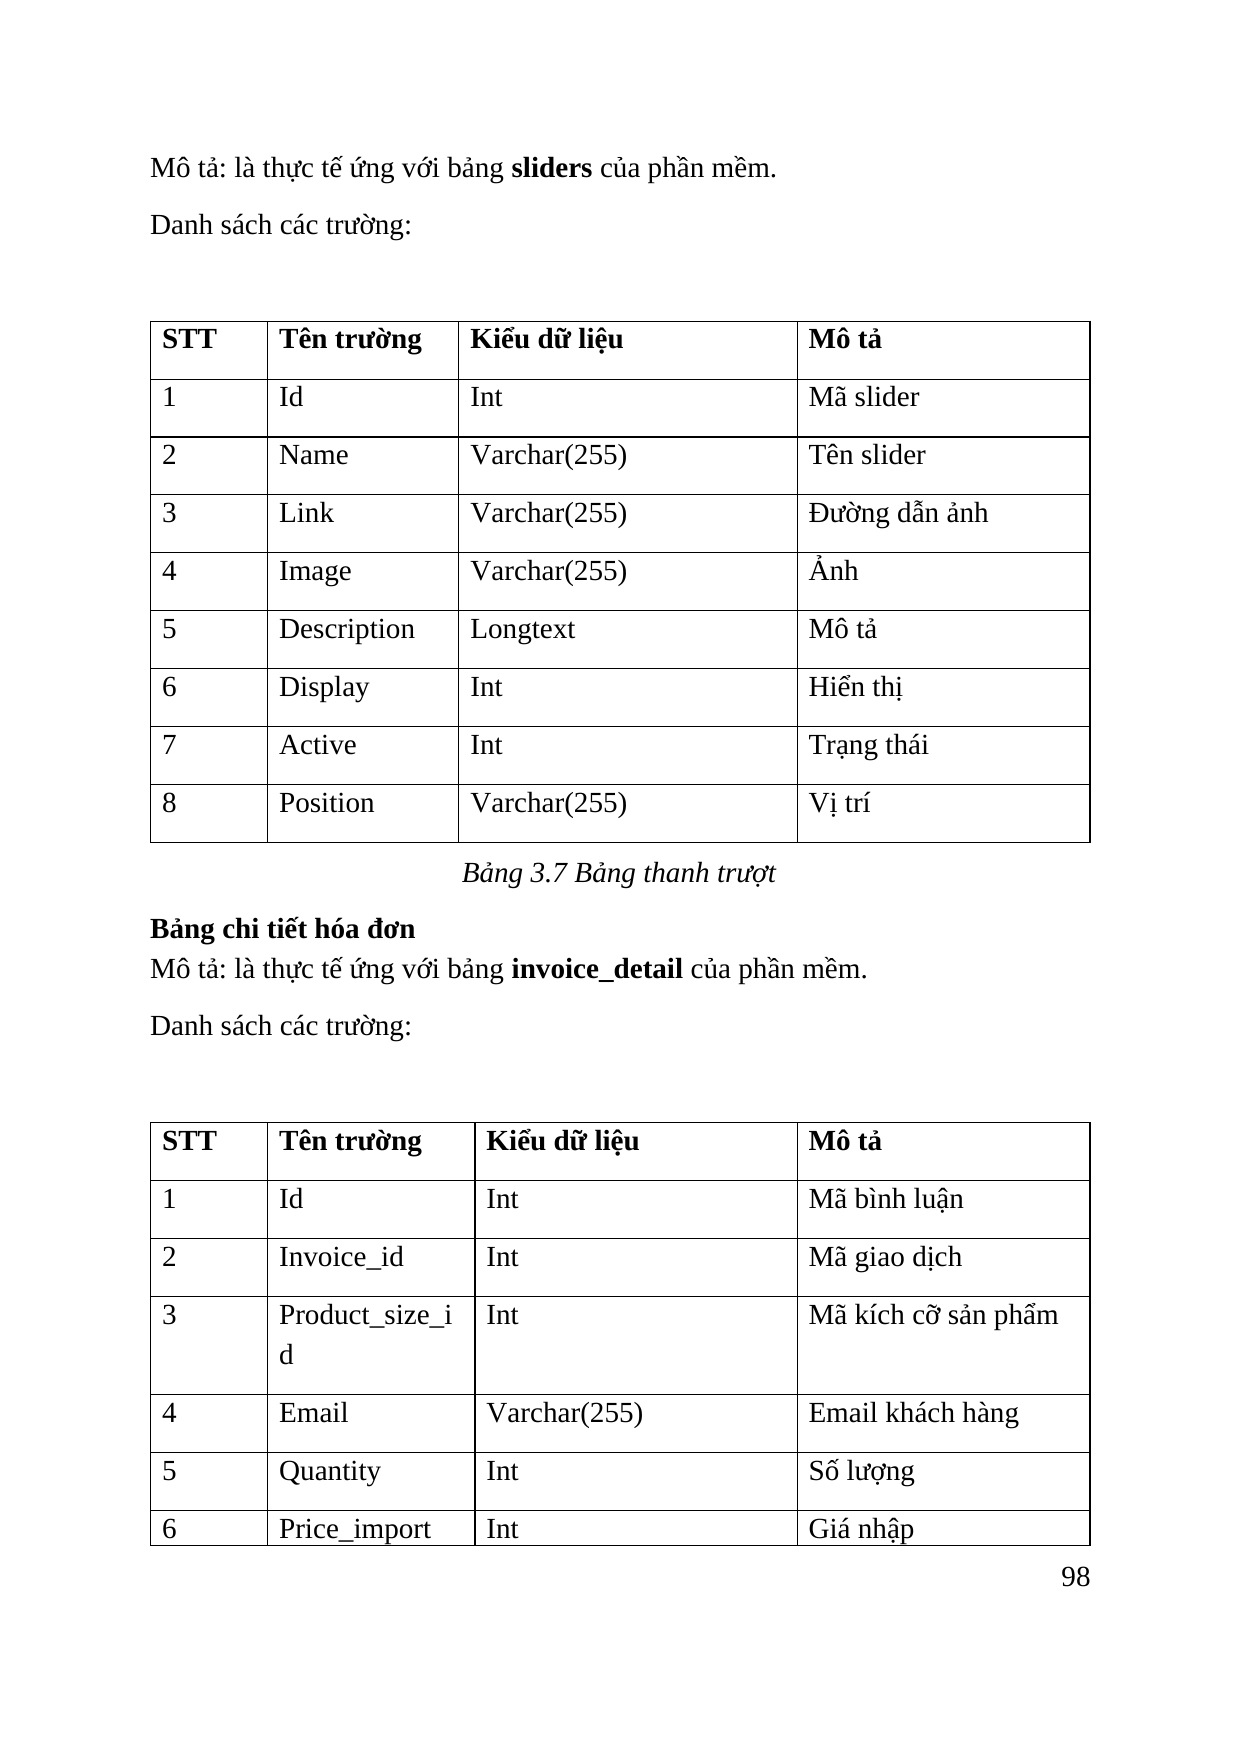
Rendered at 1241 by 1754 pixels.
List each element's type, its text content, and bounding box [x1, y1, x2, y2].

table_cell Int [459, 669, 797, 726]
table_cell Invoice_id [268, 1239, 474, 1296]
table_cell Vị trí [798, 785, 1089, 842]
table_cell Product_size_id [268, 1297, 474, 1394]
table_cell Id [268, 380, 458, 436]
text Bảng 3.7 Bảng thanh trượt [150, 855, 1090, 889]
table_cell 1 [151, 1181, 267, 1238]
table_cell Price_import [268, 1511, 474, 1544]
table_cell 5 [151, 611, 267, 668]
table_cell Ảnh [798, 553, 1089, 610]
table_cell Trạng thái [798, 727, 1089, 784]
table_cell Varchar(255) [476, 1395, 797, 1452]
table_cell Longtext [459, 611, 797, 668]
table_header Mô tả [798, 1123, 1089, 1180]
table_cell Active [268, 727, 458, 784]
table_cell Int [476, 1297, 797, 1394]
table_cell Description [268, 611, 458, 668]
table_cell 2 [151, 438, 267, 494]
table_cell Link [268, 495, 458, 552]
text Danh sách các trường: [150, 1008, 1090, 1042]
table_cell 7 [151, 727, 267, 784]
table_cell 5 [151, 1453, 267, 1510]
table_cell 8 [151, 785, 267, 842]
table_cell Varchar(255) [459, 495, 797, 552]
text Danh sách các trường: [150, 207, 1090, 240]
table_cell Mã slider [798, 380, 1089, 436]
table_cell Varchar(255) [459, 553, 797, 610]
table_header Tên trường [268, 1123, 474, 1180]
table_cell 3 [151, 1297, 267, 1394]
table_cell Id [268, 1181, 474, 1238]
table_cell Đường dẫn ảnh [798, 495, 1089, 552]
table_header Kiểu dữ liệu [476, 1123, 797, 1180]
table_cell Name [268, 438, 458, 494]
table_cell Int [476, 1239, 797, 1296]
table_cell Int [476, 1181, 797, 1238]
table_cell Email khách hàng [798, 1395, 1089, 1452]
table_cell 4 [151, 1395, 267, 1452]
table_cell Display [268, 669, 458, 726]
text Mô tả: là thực tế ứng với bảng invoice_detail của phần mềm. [150, 952, 1090, 985]
table_cell Int [459, 727, 797, 784]
table_cell Mã giao dịch [798, 1239, 1089, 1296]
table_cell Int [459, 380, 797, 436]
table_cell Hiển thị [798, 669, 1089, 726]
table_cell Varchar(255) [459, 785, 797, 842]
table_cell 2 [151, 1239, 267, 1296]
table_cell Mô tả [798, 611, 1089, 668]
table_cell Mã kích cỡ sản phẩm [798, 1297, 1089, 1394]
table_header Kiểu dữ liệu [459, 322, 797, 378]
table_cell Email [268, 1395, 474, 1452]
table_cell 4 [151, 553, 267, 610]
table_header STT [151, 322, 267, 378]
table_header Mô tả [798, 322, 1089, 378]
table_cell Int [476, 1511, 797, 1544]
table_cell Quantity [268, 1453, 474, 1510]
table_cell Giá nhập [798, 1511, 1089, 1544]
table_header STT [151, 1123, 267, 1180]
table_cell 6 [151, 1511, 267, 1544]
table_cell 1 [151, 380, 267, 436]
table_cell Image [268, 553, 458, 610]
table_header Tên trường [268, 322, 458, 378]
table_cell Position [268, 785, 458, 842]
text Mô tả: là thực tế ứng với bảng sliders của phần mềm. [150, 150, 1090, 183]
table_cell 3 [151, 495, 267, 552]
table_cell Int [476, 1453, 797, 1510]
table_cell Mã bình luận [798, 1181, 1089, 1238]
table_cell 6 [151, 669, 267, 726]
table_cell Varchar(255) [459, 438, 797, 494]
text Bảng chi tiết hóa đơn [150, 911, 1090, 945]
table_cell Tên slider [798, 438, 1089, 494]
table_cell Số lượng [798, 1453, 1089, 1510]
